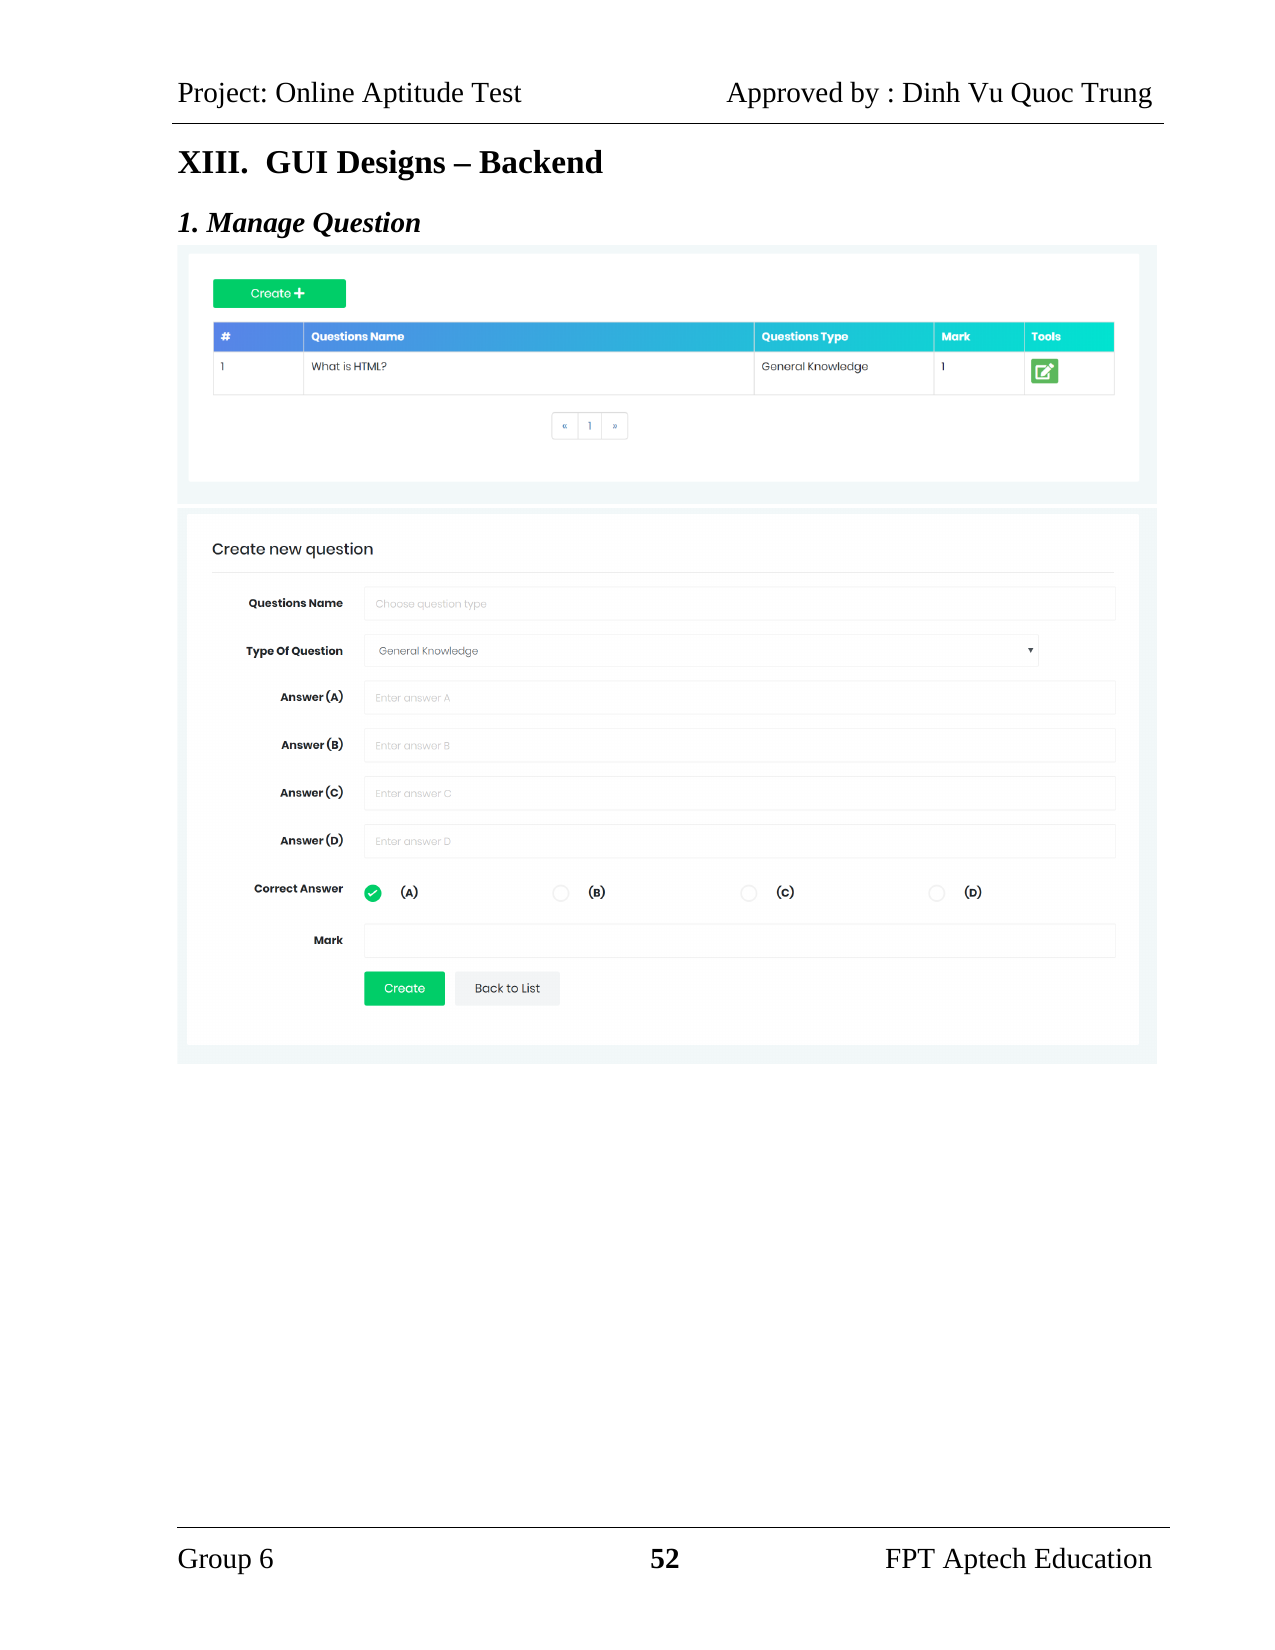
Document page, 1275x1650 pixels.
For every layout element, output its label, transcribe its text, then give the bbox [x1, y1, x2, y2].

picture [177, 508, 1157, 1064]
picture [177, 245, 1157, 504]
subtitle XIII. GUI Designs – Backend [177, 142, 1157, 180]
subtitle 1. Manage Question [177, 205, 1157, 239]
